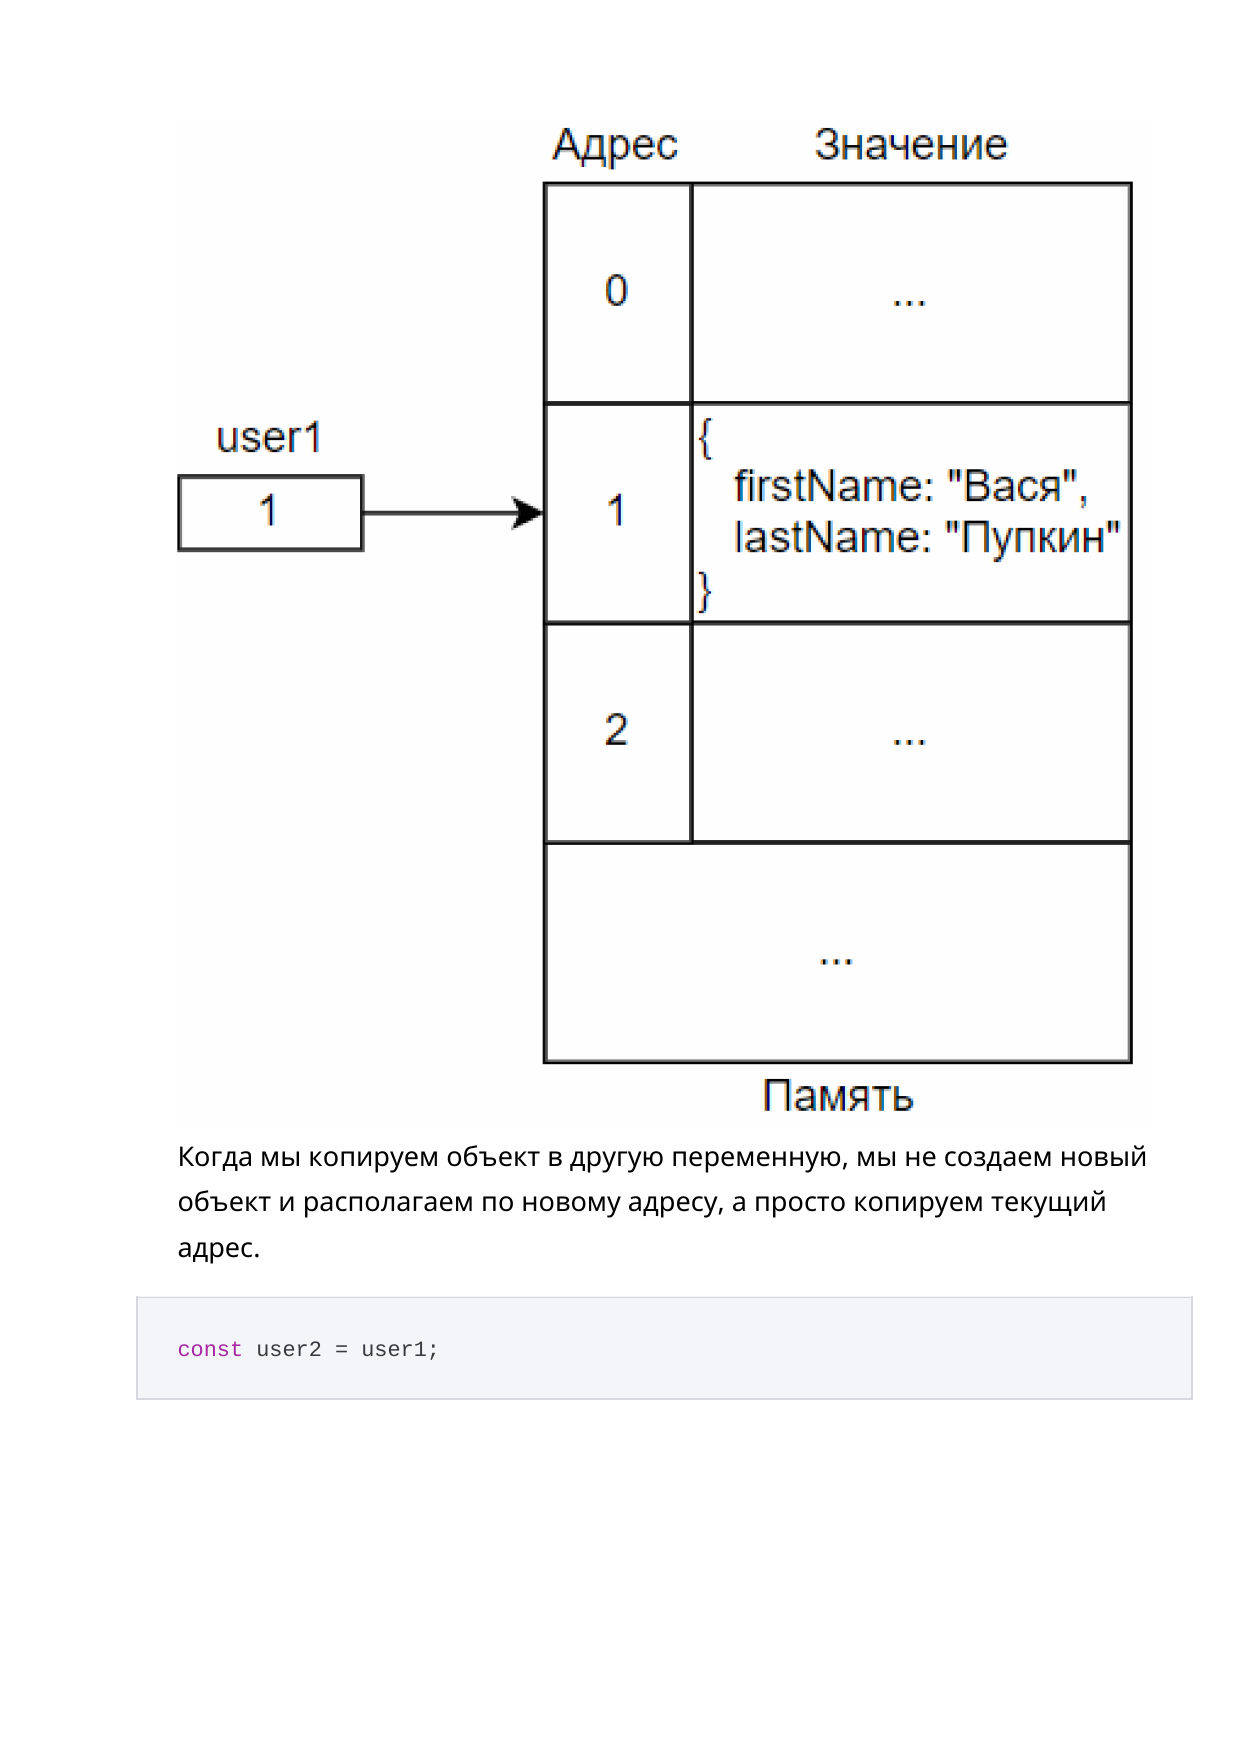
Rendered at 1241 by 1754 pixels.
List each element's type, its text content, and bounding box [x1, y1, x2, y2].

text Когда мы копируем объект в другую переменную, мы не создаем новый объект и располагаем по новому адресу, а просто копируем текущий адрес. [177, 1130, 1152, 1265]
picture [177, 118, 1152, 1130]
text const user2 = user1; [138, 1298, 1191, 1398]
